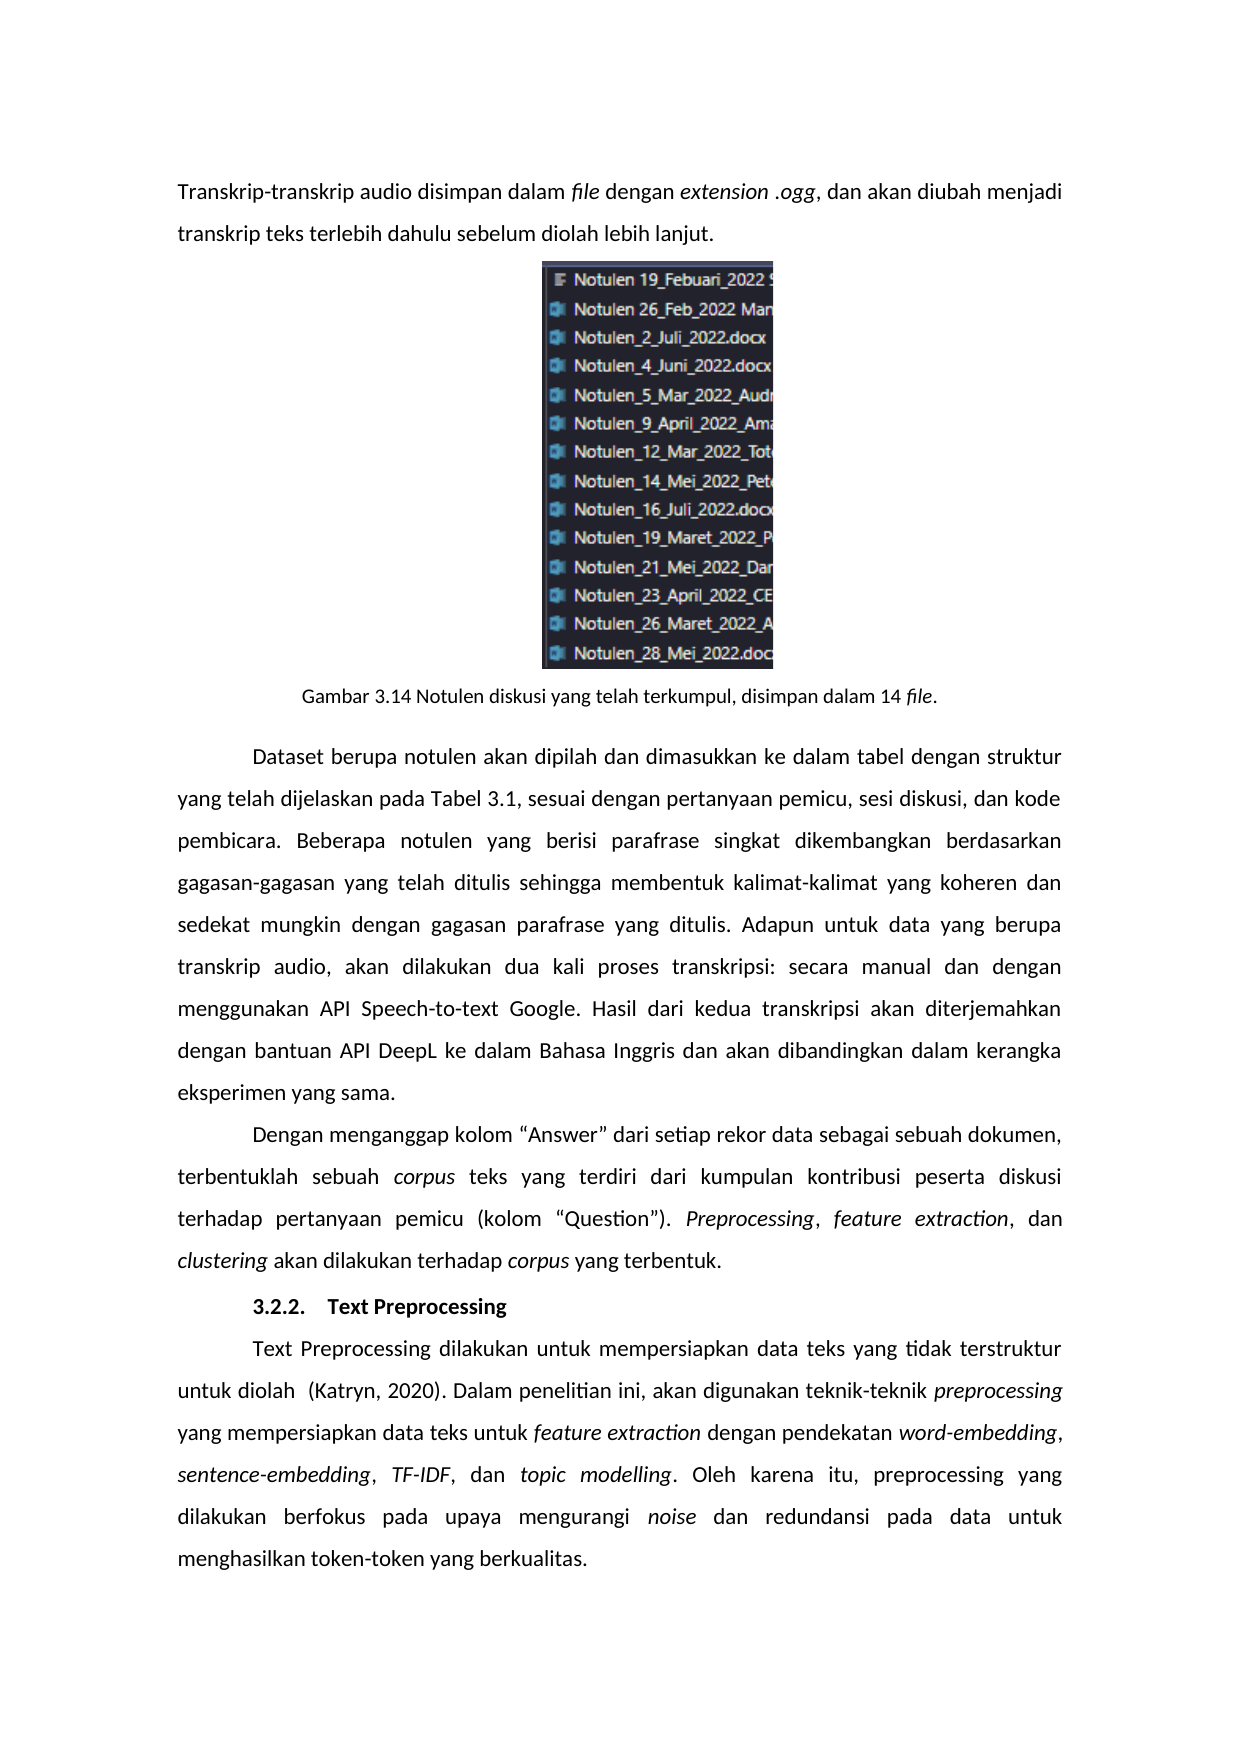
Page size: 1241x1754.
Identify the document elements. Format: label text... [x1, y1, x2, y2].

subtitle Text Preprocessing [252, 1292, 1063, 1320]
text Dengan menganggap kolom “Answer” dari setiap rekor data sebagai sebuah dokumen, terbentuklah sebuah corpus teks yang terdiri dari kumpulan kontribusi peserta diskusi terhadap pertanyaan pemicu (kolom “Question”). Preprocessing, feature extraction, dan clustering akan dilakukan terhadap corpus yang terbentuk. [177, 1120, 1063, 1274]
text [177, 177, 1063, 247]
text Dataset berupa notulen akan dipilah dan dimasukkan ke dalam tabel dengan struktur yang telah dijelaskan pada Tabel 3.1, sesuai dengan pertanyaan pemicu, sesi diskusi, dan kode pembicara. Beberapa notulen yang berisi parafrase singkat dikembangkan berdasarkan gagasan-gagasan yang telah ditulis sehingga membentuk kalimat-kalimat yang koheren dan sedekat mungkin dengan gagasan parafrase yang ditulis. Adapun untuk data yang berupa transkrip audio, akan dilakukan dua kali proses transkripsi: secara manual dan dengan menggunakan API Speech-to-text Google. Hasil dari kedua transkripsi akan diterjemahkan dengan bantuan API DeepL ke dalam Bahasa Inggris dan akan dibandingkan dalam kerangka eksperimen yang sama. [177, 742, 1063, 1106]
picture [542, 261, 774, 669]
text Text Preprocessing dilakukan untuk mempersiapkan data teks yang tidak terstruktur untuk diolah . Dalam penelitian ini, akan digunakan teknik-teknik preprocessing yang mempersiapkan data teks untuk feature extraction dengan pendekatan word-embedding, sentence-embedding, TF-IDF, dan topic modelling. Oleh karena itu, preprocessing yang dilakukan berfokus pada upaya mengurangi noise dan redundansi pada data untuk menghasilkan token-token yang berkualitas. [177, 1334, 1063, 1572]
